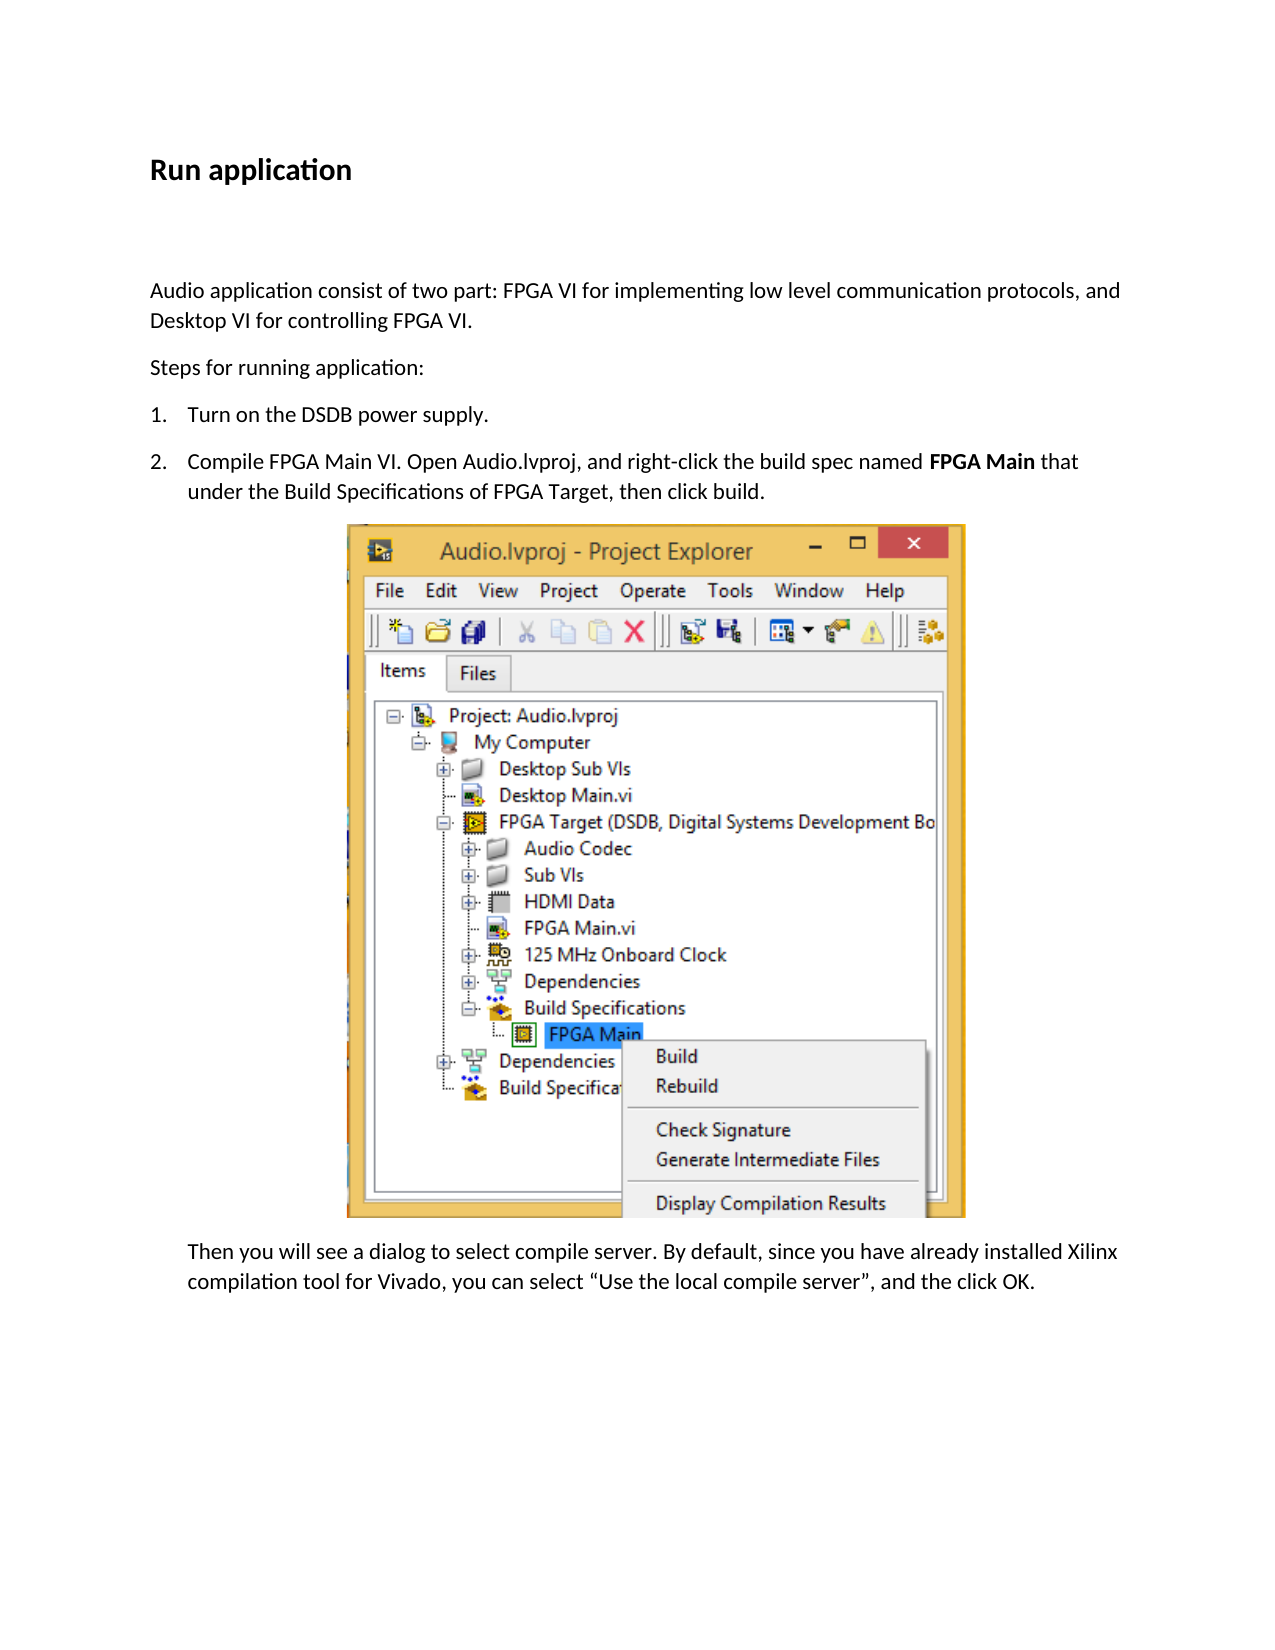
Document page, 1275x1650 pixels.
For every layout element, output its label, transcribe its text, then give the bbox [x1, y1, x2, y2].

picture [346, 524, 966, 1218]
text Steps for running application: [150, 353, 1125, 381]
text Audio application consist of two part: FPGA VI for implementing low level communication protocols, and Desktop VI for controlling FPGA VI. [150, 276, 1125, 334]
subtitle Run application [150, 150, 1125, 188]
list Then you will see a dialog to select compile server. By default, since you have already installed Xilinx compilation tool for Vivado, you can select “Use the local compile server”, and the click OK. [187, 1237, 1125, 1295]
list Turn on the DSDB power supply. [150, 400, 1125, 428]
list Compile FPGA Main VI. Open Audio.lvproj, and right-click the build spec named FPGA Main that under the Build Specifications of FPGA Target, then click build. [150, 447, 1125, 505]
